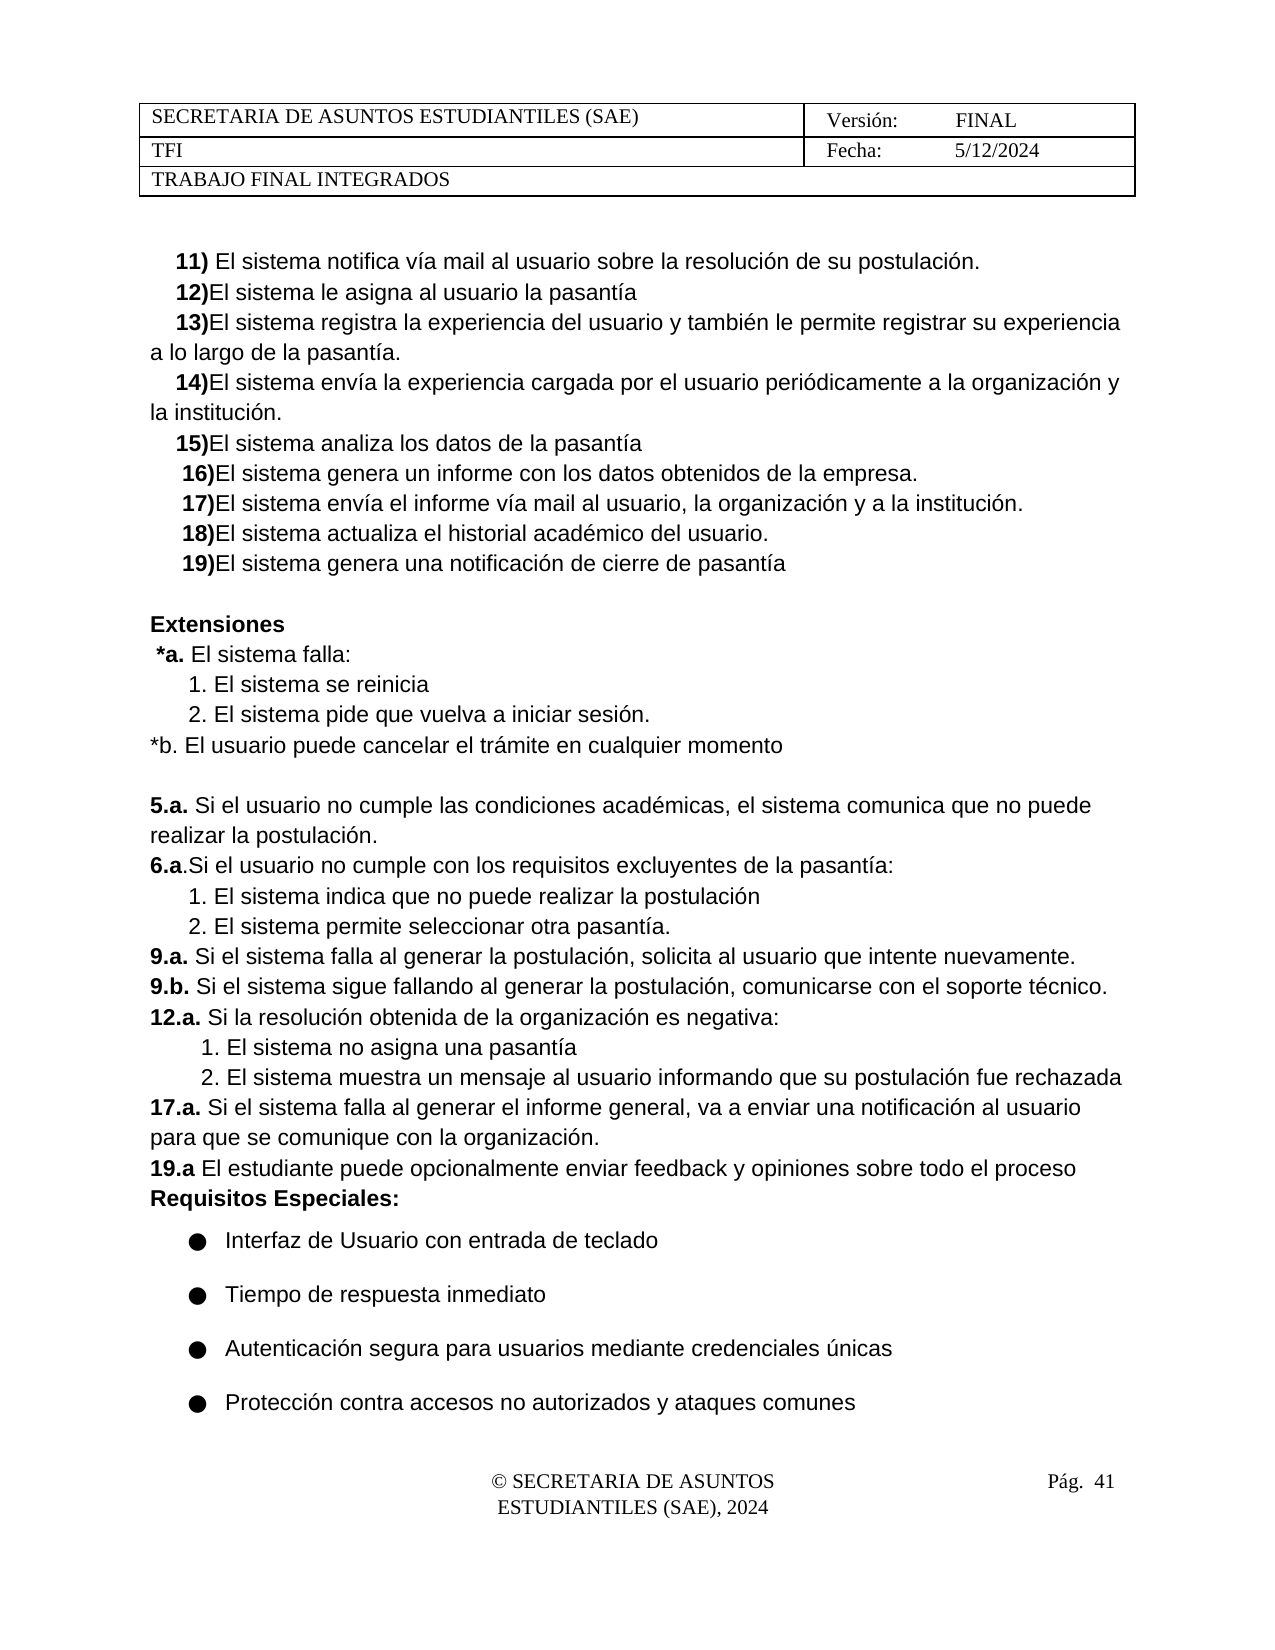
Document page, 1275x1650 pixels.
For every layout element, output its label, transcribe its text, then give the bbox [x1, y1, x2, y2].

text 13)El sistema registra la experiencia del usuario y también le permite registrar su experiencia a lo largo de la pasantía. [150, 309, 1125, 365]
list Tiempo de respuesta inmediato [187, 1269, 1125, 1316]
text 17.a. Si el sistema falla al generar el informe general, va a enviar una notificación al usuario para que se comunique con la organización. 19.a El estudiante puede opcionalmente enviar feedback y opiniones sobre todo el proceso [150, 1094, 1125, 1181]
text 14)El sistema envía la experiencia cargada por el usuario periódicamente a la organización y la institución. 15)El sistema analiza los datos de la pasantía [150, 369, 1125, 456]
text 19)El sistema genera una notificación de cierre de pasantía [150, 550, 1125, 577]
text 2. El sistema pide que vuelva a iniciar sesión. [150, 701, 1125, 728]
text Extensiones *a. El sistema falla: [150, 581, 1125, 667]
text 1. El sistema se reinicia [150, 671, 1125, 698]
list Interfaz de Usuario con entrada de teclado [187, 1215, 1125, 1262]
list Protección contra accesos no autorizados y ataques comunes [187, 1377, 1125, 1424]
text 17)El sistema envía el informe vía mail al usuario, la organización y a la institución. [150, 490, 1125, 516]
text 11) El sistema notifica vía mail al usuario sobre la resolución de su postulación. 12)El sistema le asigna al usuario la pasantía [150, 248, 1125, 305]
text 18)El sistema actualiza el historial académico del usuario. [150, 520, 1125, 547]
text Requisitos Especiales: [150, 1185, 1125, 1211]
list Autenticación segura para usuarios mediante credenciales únicas [187, 1323, 1125, 1370]
text 16)El sistema genera un informe con los datos obtenidos de la empresa. [150, 460, 1125, 486]
text 5.a. Si el usuario no cumple las condiciones académicas, el sistema comunica que no puede realizar la postulación. 6.a.Si el usuario no cumple con los requisitos excluyentes de la pasantía: 1. El sistema indica que no puede realizar la postulación 2. El sistema permite seleccionar otra pasantía. 9.a. Si el sistema falla al generar la postulación, solicita al usuario que intente nuevamente. 9.b. Si el sistema sigue fallando al generar la postulación, comunicarse con el soporte técnico. 12.a. Si la resolución obtenida de la organización es negativa: 1. El sistema no asigna una pasantía 2. El sistema muestra un mensaje al usuario informando que su postulación fue rechazada [150, 762, 1125, 1090]
text *b. El usuario puede cancelar el trámite en cualquier momento [150, 732, 1125, 758]
